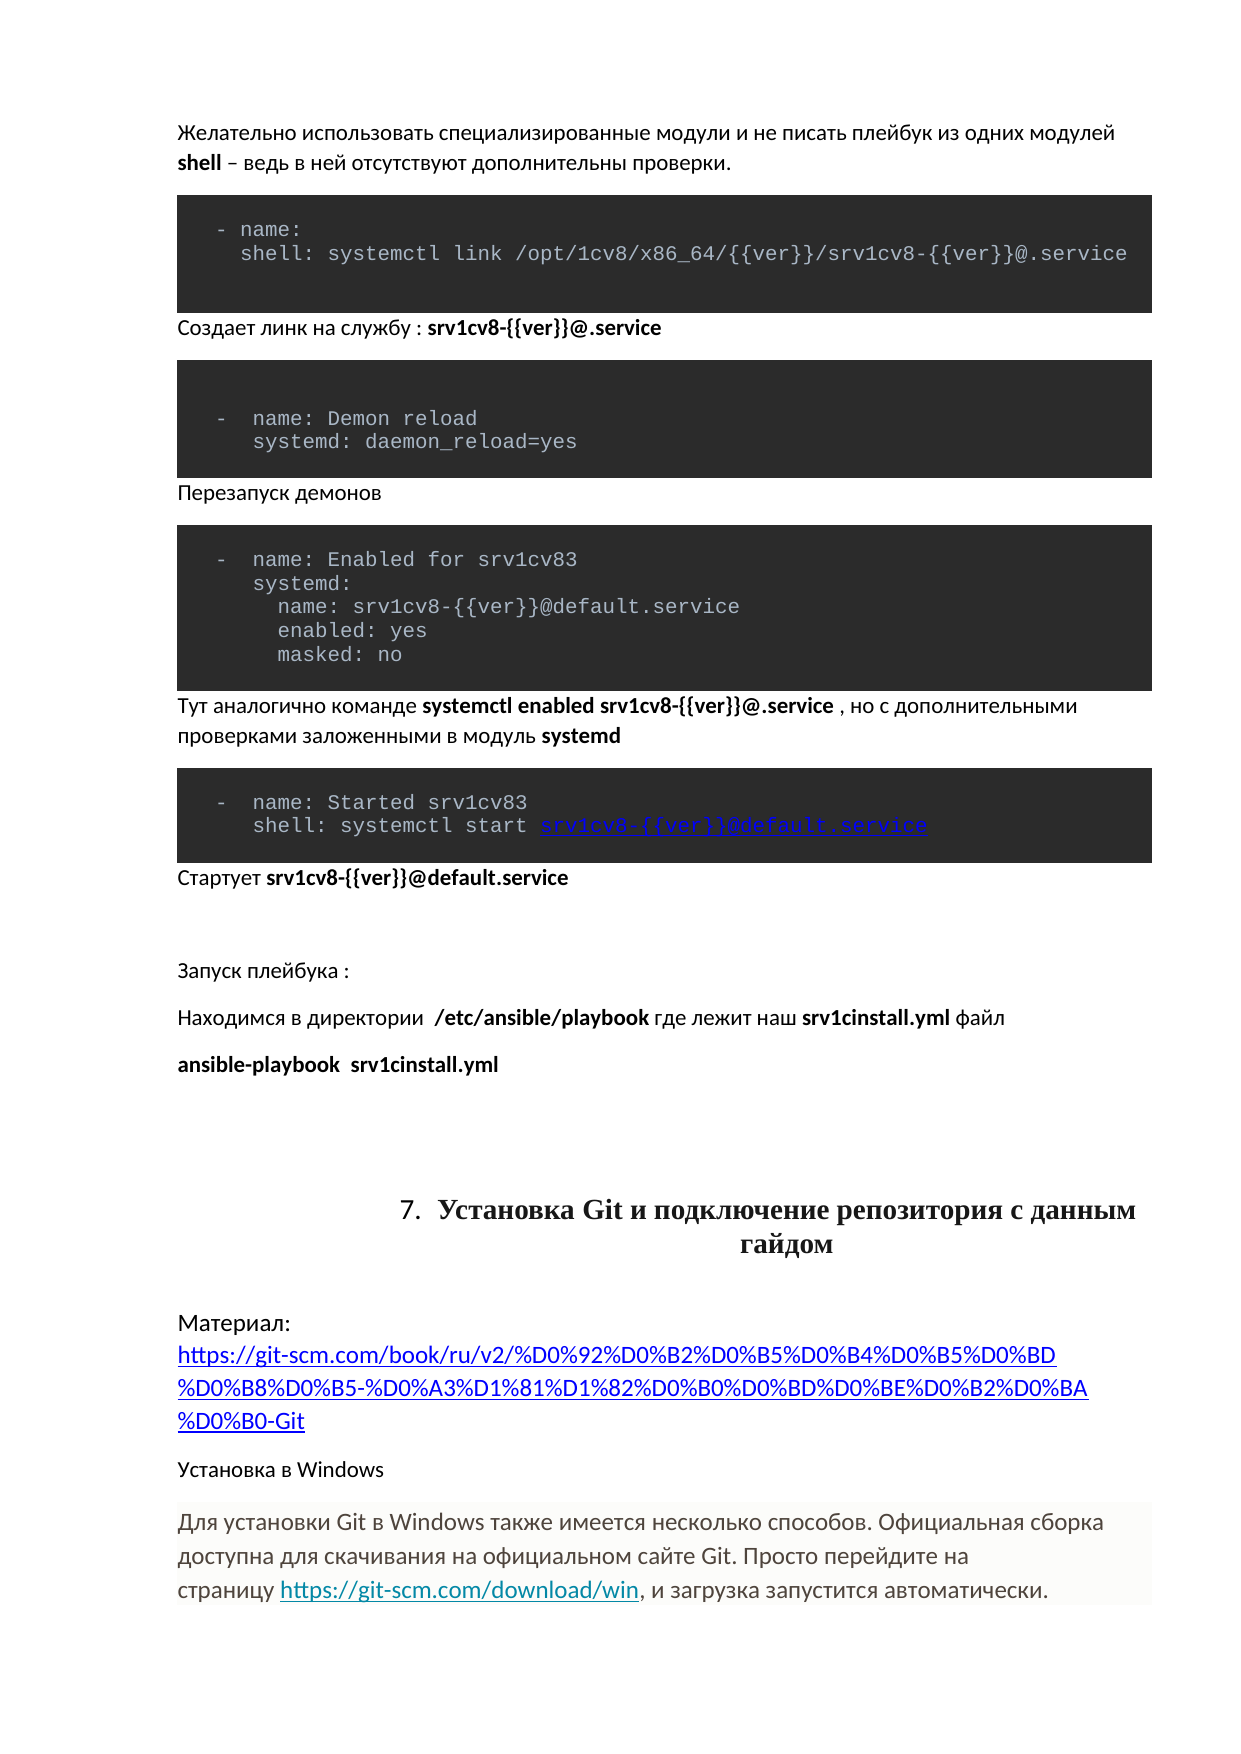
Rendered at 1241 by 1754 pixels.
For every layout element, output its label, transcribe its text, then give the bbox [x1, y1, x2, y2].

text ansible-playbook srv1cinstall.yml [177, 1050, 1152, 1078]
text Установка в Windows [177, 1455, 1152, 1483]
text Перезапуск демонов [177, 478, 1152, 507]
text - name: Demon reload systemd: daemon_reload=yes [177, 384, 1152, 478]
text Стартует srv1cv8-{{ver}}@default.service [177, 863, 1152, 891]
text - name: Started srv1cv83 shell: systemctl start srv1cv8-{{ver}}@default.service [177, 768, 1152, 839]
text Создает линк на службу : srv1cv8-{{ver}}@.service [177, 313, 1152, 341]
text Желательно использовать специализированные модули и не писать плейбук из одних модулей shell – ведь в ней отсутствуют дополнительны проверки. [177, 118, 1152, 176]
text Находимся в директории /etc/ansible/playbook где лежит наш srv1cinstall.yml файл [177, 1003, 1152, 1031]
text Запуск плейбука : [177, 956, 1152, 984]
text Для установки Git в Windows также имеется несколько способов. Официальная сборка доступна для скачивания на официальном сайте Git. Просто перейдите на страницу https://git-scm.com/download/win, и загрузка запустится автоматически. [177, 1502, 1152, 1605]
list Установка Git и подключение репозитория с данным гайдом [384, 1191, 1152, 1260]
text - name: shell: systemctl link /opt/1cv8/x86_64/{{ver}}/srv1cv8-{{ver}}@.service [177, 195, 1152, 313]
text Тут аналогично команде systemctl enabled srv1cv8-{{ver}}@.service , но с дополнительными проверками заложенными в модуль systemd [177, 691, 1152, 749]
text Материал: https://git-scm.com/book/ru/v2/%D0%92%D0%B2%D0%B5%D0%B4%D0%B5%D0%BD%D0%B8%D0%B5-%D0%A3%D1%81%D1%82%D0%B0%D0%BD%D0%BE%D0%B2%D0%BA%D0%B0-Git [177, 1307, 1152, 1436]
text - name: Enabled for srv1cv83 systemd: name: srv1cv8-{{ver}}@default.service enabled: yes masked: no [177, 525, 1152, 691]
